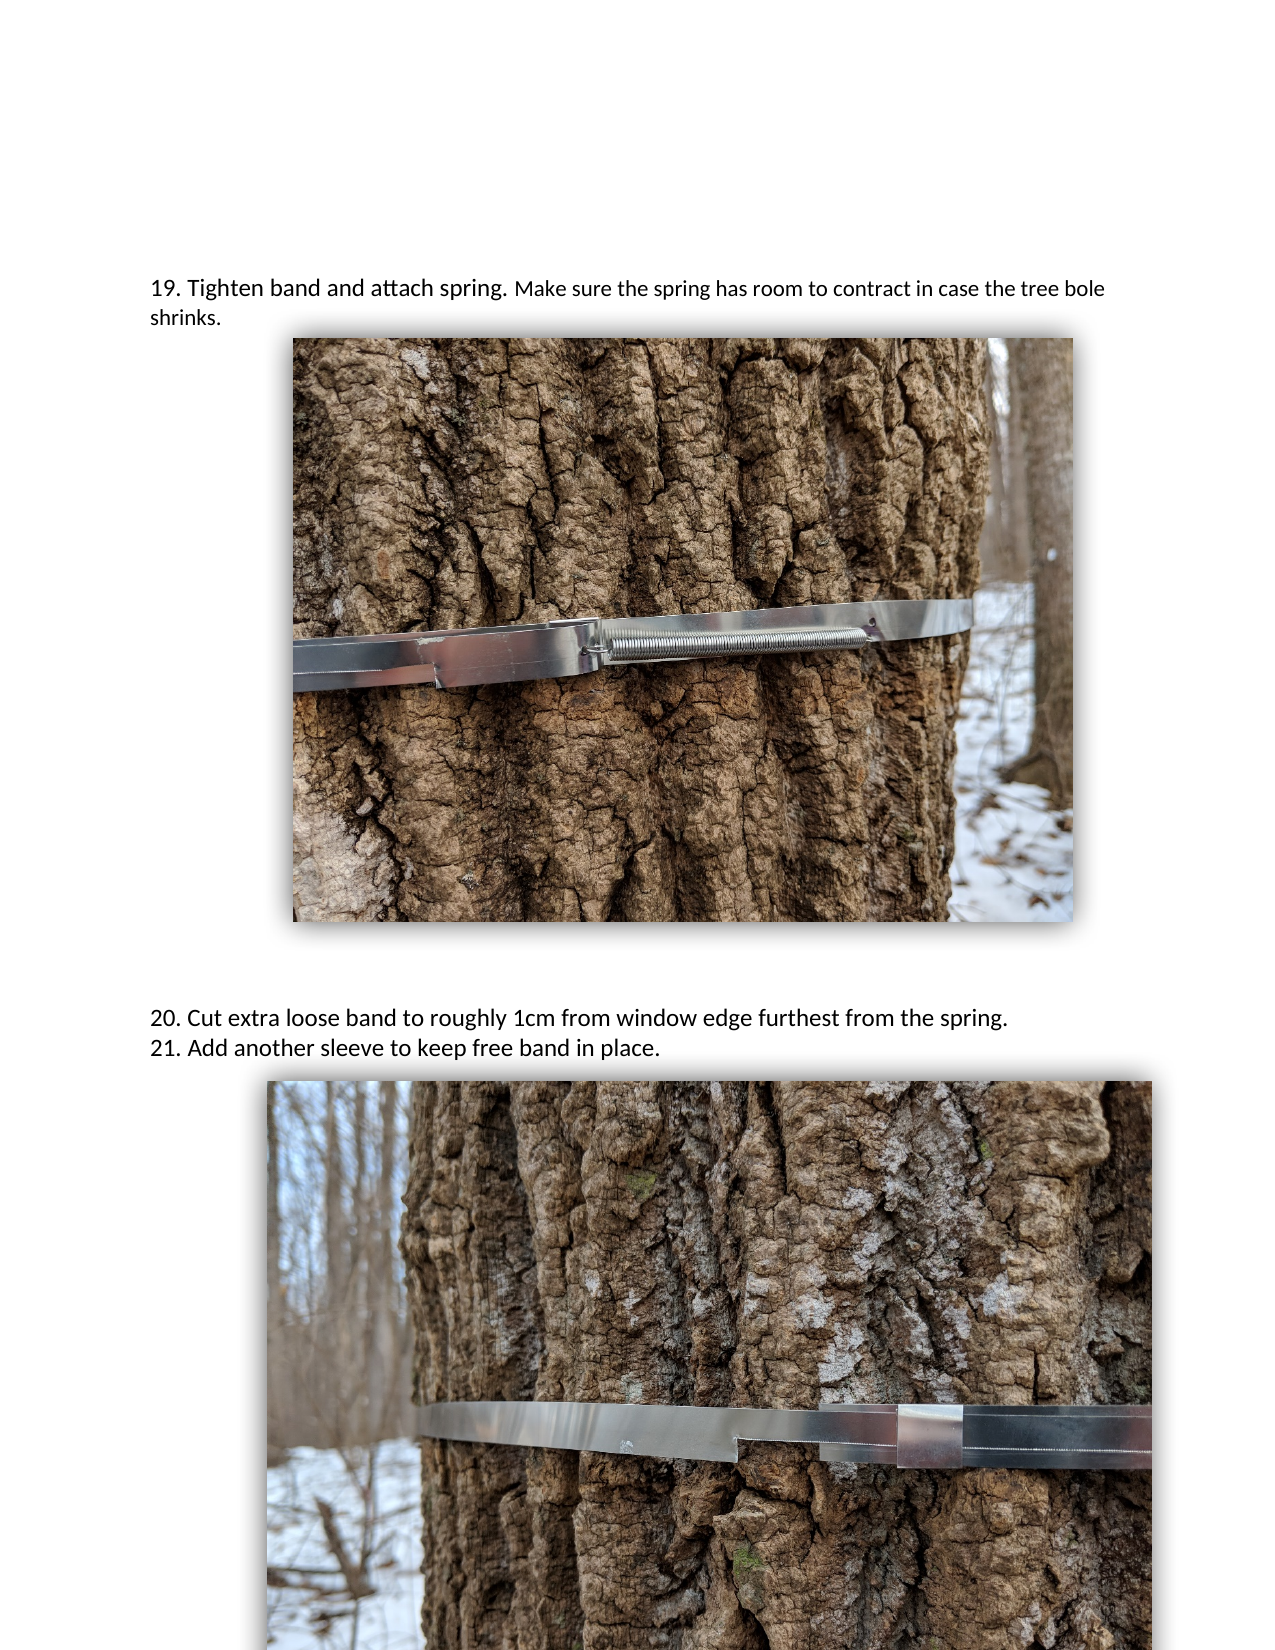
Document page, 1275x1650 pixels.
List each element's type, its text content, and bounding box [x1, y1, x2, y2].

picture [267, 1081, 1152, 1650]
text 21. Add another sleeve to keep free band in place. [150, 1033, 1125, 1063]
text 19. Tighten band and attach spring. Make sure the spring has room to contract in case the tree bole shrinks. [150, 272, 1125, 331]
picture [293, 338, 1073, 922]
text 20. Cut extra loose band to roughly 1cm from window edge furthest from the spring. [150, 1002, 1125, 1033]
